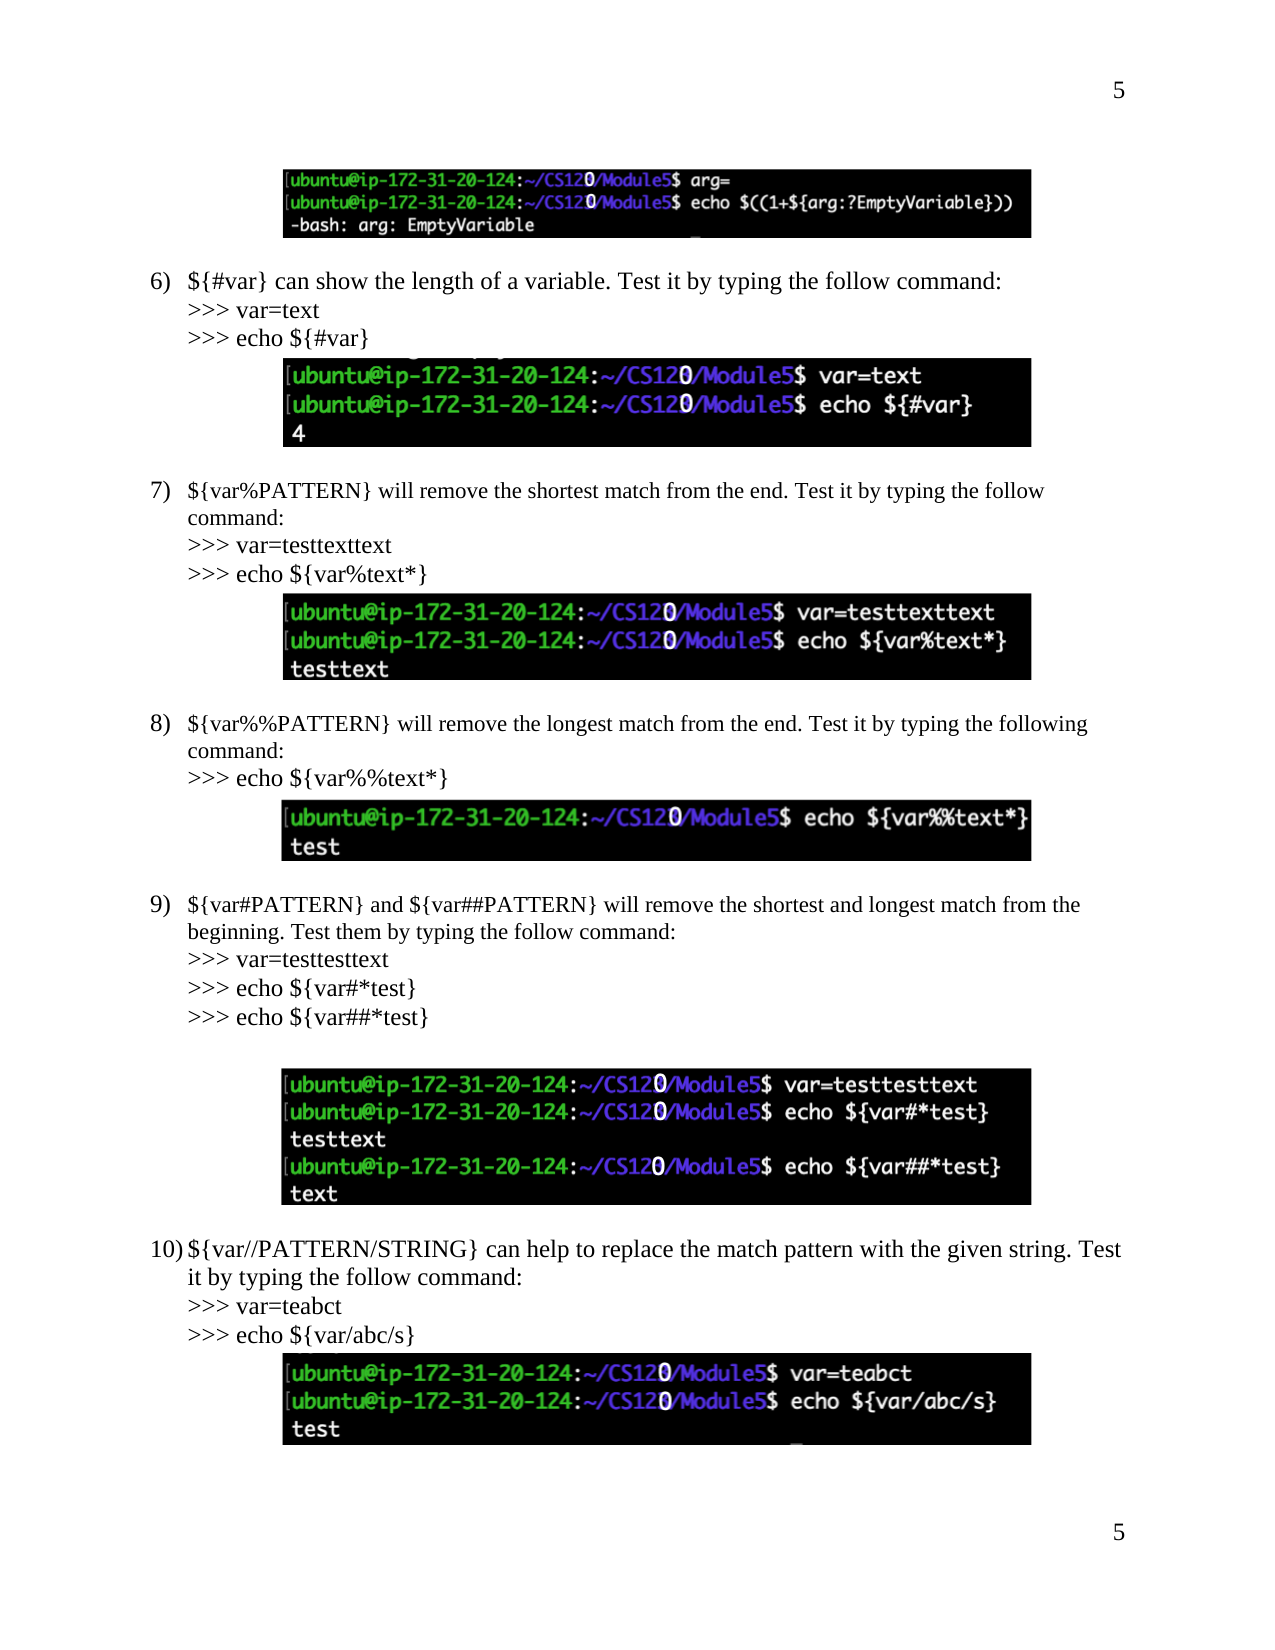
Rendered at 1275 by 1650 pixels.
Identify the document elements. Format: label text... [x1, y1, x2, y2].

picture [281, 1348, 1032, 1445]
text >>> echo ${var/abc/s} [187, 1320, 1125, 1349]
text >>> echo ${var#*test} [150, 973, 1125, 1002]
list ${var%PATTERN} will remove the shortest match from the end. Test it by typing the follow command: [150, 475, 1125, 530]
picture [281, 161, 1032, 238]
list ${var//PATTERN/STRING} can help to replace the match pattern with the given string. Test it by typing the follow command: [150, 1234, 1125, 1291]
text >>> echo ${var%%text*} [187, 763, 1125, 792]
text >>> var=testtesttext [187, 944, 1125, 973]
list ${var%%PATTERN} will remove the longest match from the end. Test it by typing the following command: [150, 708, 1125, 763]
picture [281, 1059, 1032, 1205]
picture [281, 792, 1032, 861]
text >>> echo ${var%text*} [187, 559, 1125, 588]
text >>> var=teabct [187, 1291, 1125, 1320]
text >>> echo ${var##*test} [150, 1002, 1125, 1030]
list >>> var=text [187, 295, 1125, 323]
list ${var#PATTERN} and ${var##PATTERN} will remove the shortest and longest match from the beginning. Test them by typing the follow command: [150, 889, 1125, 944]
text >>> var=testtexttext [187, 530, 1125, 559]
picture [281, 352, 1032, 447]
list >>> echo ${#var} [187, 323, 1125, 352]
picture [281, 587, 1032, 680]
list ${#var} can show the length of a variable. Test it by typing the follow command: [150, 266, 1125, 295]
